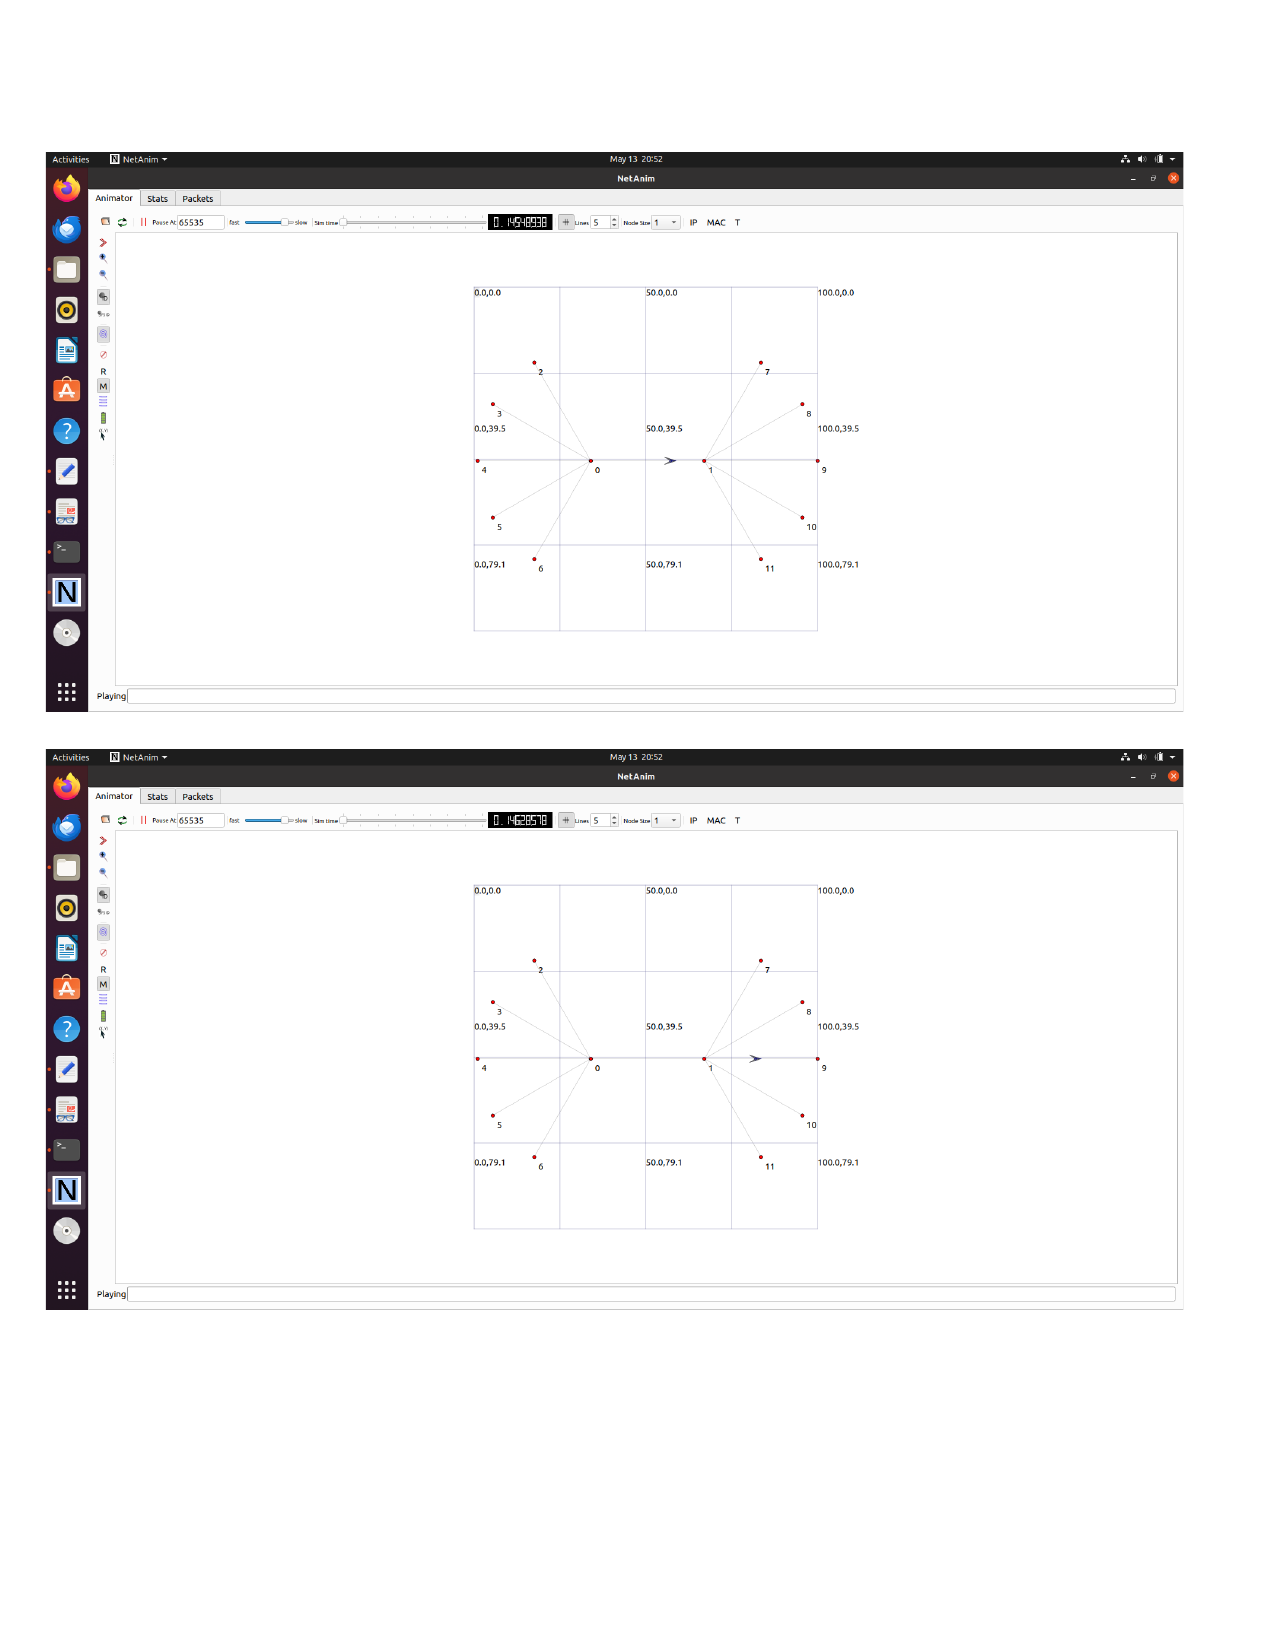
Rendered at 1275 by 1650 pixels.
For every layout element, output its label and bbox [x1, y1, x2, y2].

picture [45, 152, 1184, 712]
picture [45, 749, 1184, 1310]
